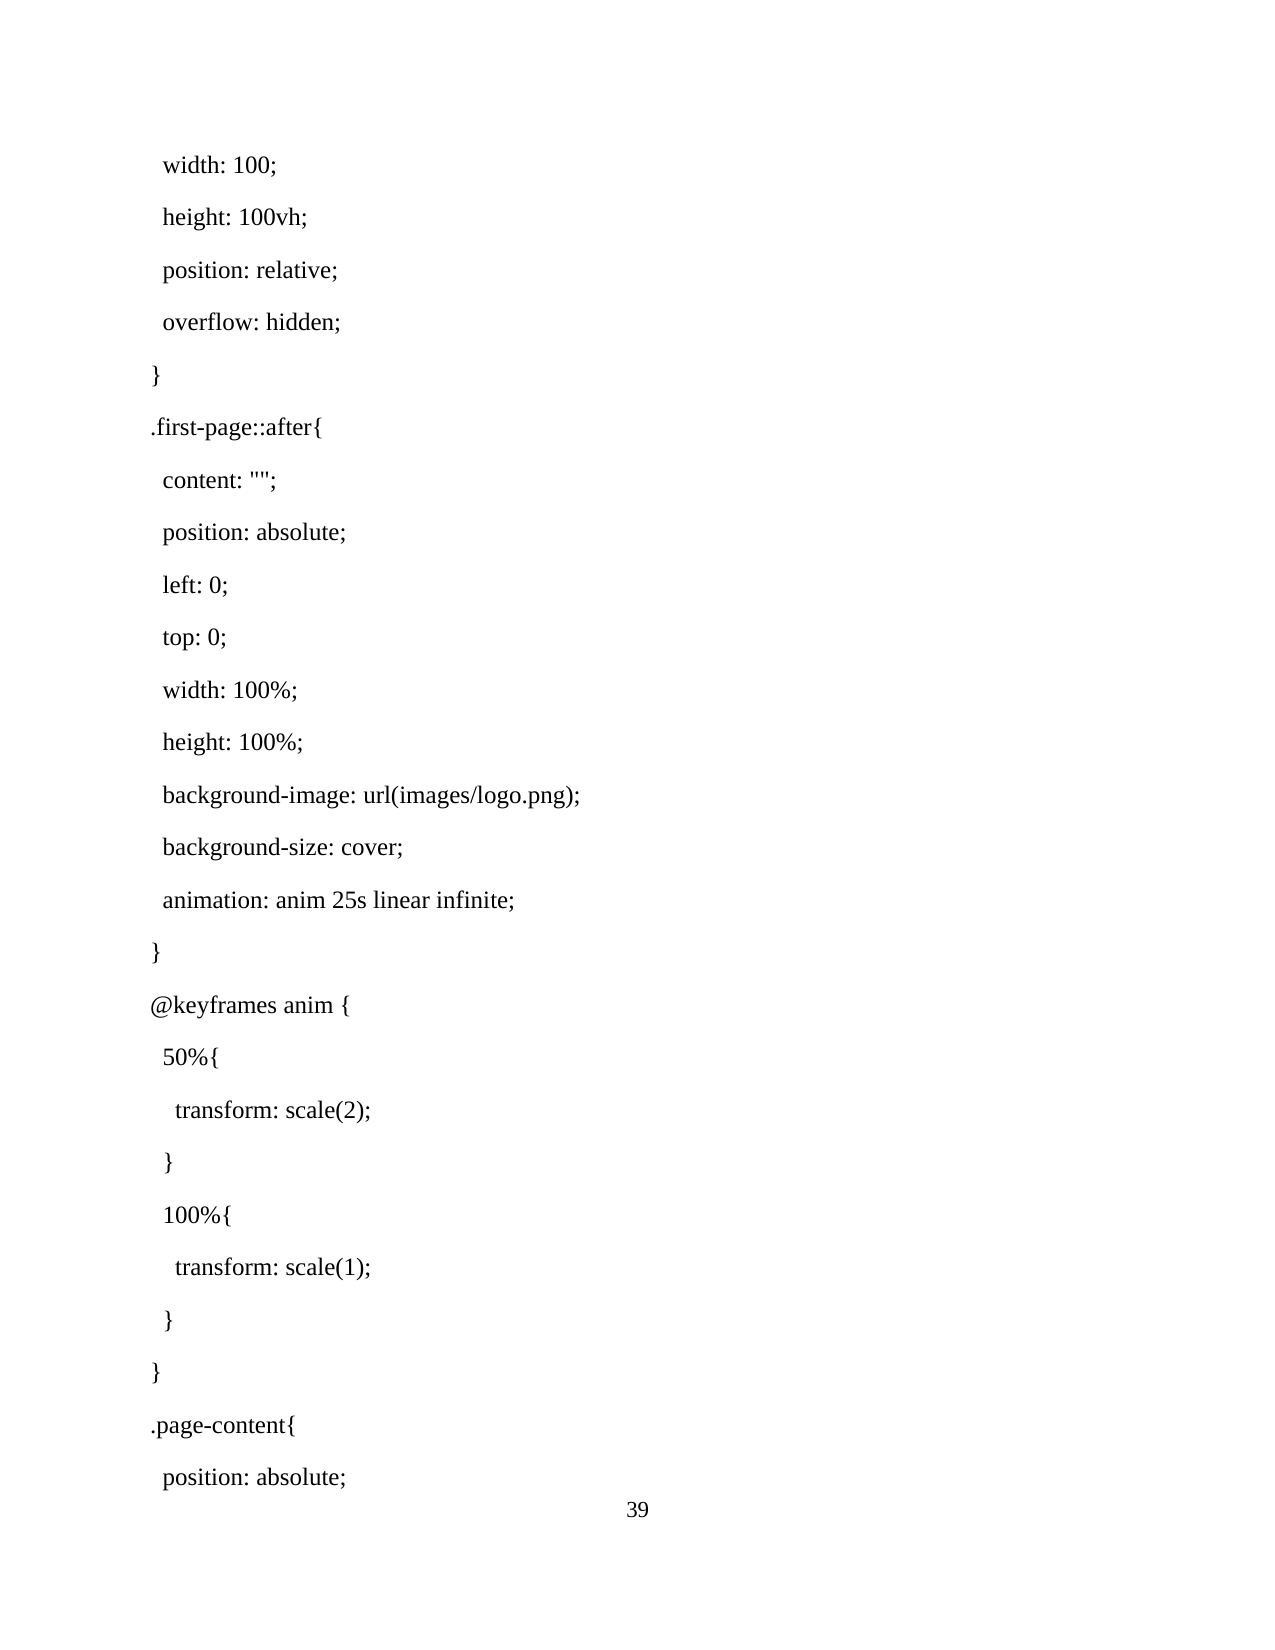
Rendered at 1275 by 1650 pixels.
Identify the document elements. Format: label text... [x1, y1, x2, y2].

text transform: scale(1); [150, 1252, 967, 1281]
text .first-page::after{ [150, 412, 967, 441]
text 50%{ [150, 1042, 967, 1071]
text @keyframes anim { [150, 990, 967, 1019]
text background-size: cover; [150, 832, 967, 861]
text position: relative; [150, 255, 967, 284]
text transform: scale(2); [150, 1095, 967, 1124]
text overflow: hidden; [150, 307, 967, 336]
text height: 100vh; [150, 202, 967, 231]
text width: 100; [150, 150, 967, 179]
text left: 0; [150, 570, 967, 599]
text 100%{ [150, 1200, 967, 1229]
text top: 0; [150, 622, 967, 651]
text .page-content{ [150, 1410, 967, 1439]
text content: ""; [150, 465, 967, 494]
text position: absolute; [150, 1462, 967, 1491]
text height: 100%; [150, 727, 967, 756]
text } [150, 1147, 967, 1176]
text width: 100%; [150, 675, 967, 704]
text } [150, 1305, 967, 1334]
text animation: anim 25s linear infinite; [150, 885, 967, 914]
text } [150, 360, 967, 389]
text position: absolute; [150, 517, 967, 546]
text } [150, 1357, 967, 1386]
text background-image: url(images/logo.png); [150, 780, 967, 809]
text } [150, 937, 967, 966]
